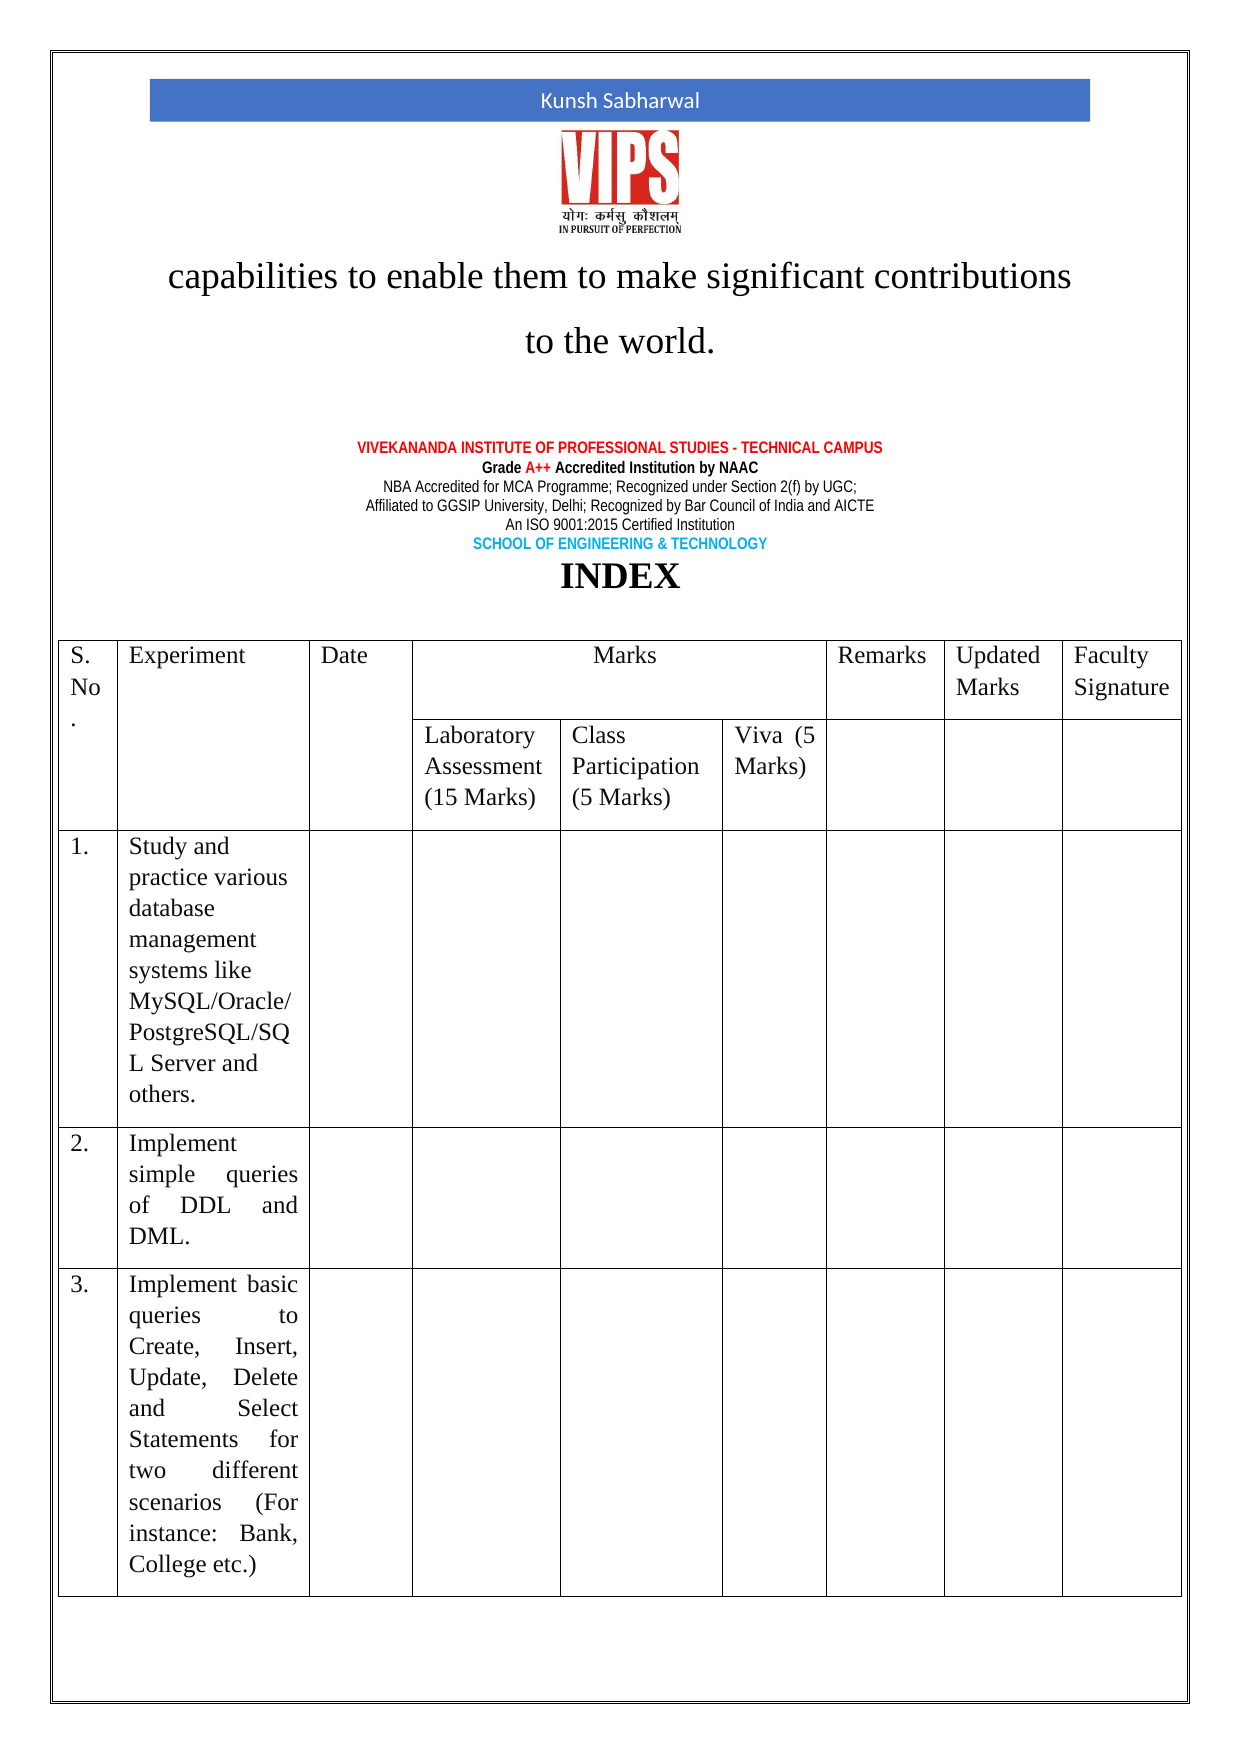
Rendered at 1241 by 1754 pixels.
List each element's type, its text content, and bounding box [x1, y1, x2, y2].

table_cell [945, 720, 1062, 830]
table_cell Class Participation (5 Marks) [561, 720, 722, 830]
table_header Faculty Signature [1063, 641, 1181, 719]
table_header S.No. [59, 641, 117, 830]
table_cell 3. [59, 1269, 117, 1596]
table_header Updated Marks [945, 641, 1062, 719]
text VIVEKANANDA INSTITUTE OF PROFESSIONAL STUDIES - TECHNICAL CAMPUS [150, 438, 1090, 457]
table_cell [561, 831, 722, 1127]
text Affiliated to GGSIP University, Delhi; Recognized by Bar Council of India and AICTE [150, 496, 1090, 515]
table_cell [723, 1269, 826, 1596]
table_cell [413, 1128, 560, 1268]
text An ISO 9001:2015 Certified Institution [150, 515, 1090, 534]
table_cell [945, 831, 1062, 1127]
table_cell 2. [59, 1128, 117, 1268]
table_cell [413, 1269, 560, 1596]
text INDEX [150, 553, 1090, 596]
table_cell [827, 831, 944, 1127]
text SCHOOL OF ENGINEERING & TECHNOLOGY [150, 534, 1090, 553]
table_cell 1. [59, 831, 117, 1127]
table_cell [723, 1128, 826, 1268]
table_cell [827, 720, 944, 830]
table_header Remarks [827, 641, 944, 719]
table_header Experiment [118, 641, 309, 830]
table_cell [1063, 720, 1181, 830]
table_header Marks [413, 641, 826, 719]
table_cell [1063, 831, 1181, 1127]
table_cell [1063, 1128, 1181, 1268]
table_cell Viva (5 Marks) [723, 720, 826, 830]
table_cell [1063, 1269, 1181, 1596]
table_cell [310, 831, 412, 1127]
table_cell Study and practice various database management systems like MySQL/Oracle/PostgreSQL/SQL Server and others. [118, 831, 309, 1127]
table_cell [310, 1269, 412, 1596]
table_header Date [310, 641, 412, 830]
table_cell [827, 1269, 944, 1596]
table_cell Laboratory Assessment (15 Marks) [413, 720, 560, 830]
table_cell [945, 1128, 1062, 1268]
table_cell [827, 1128, 944, 1268]
table_cell [310, 1128, 412, 1268]
text Grade A++ Accredited Institution by NAAC [150, 457, 1090, 477]
table_cell [945, 1269, 1062, 1596]
text NBA Accredited for MCA Programme; Recognized under Section 2(f) by UGC; [150, 477, 1090, 496]
table_cell [413, 831, 560, 1127]
picture [559, 130, 681, 233]
table_cell Implement basic queries to Create, Insert, Update, Delete and Select Statements for two different scenarios (For instance: Bank, College etc.) [118, 1269, 309, 1596]
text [150, 150, 1090, 362]
table_cell [561, 1269, 722, 1596]
table_cell Implement simple queries of DDL and DML. [118, 1128, 309, 1268]
table_cell [723, 831, 826, 1127]
table_cell [561, 1128, 722, 1268]
